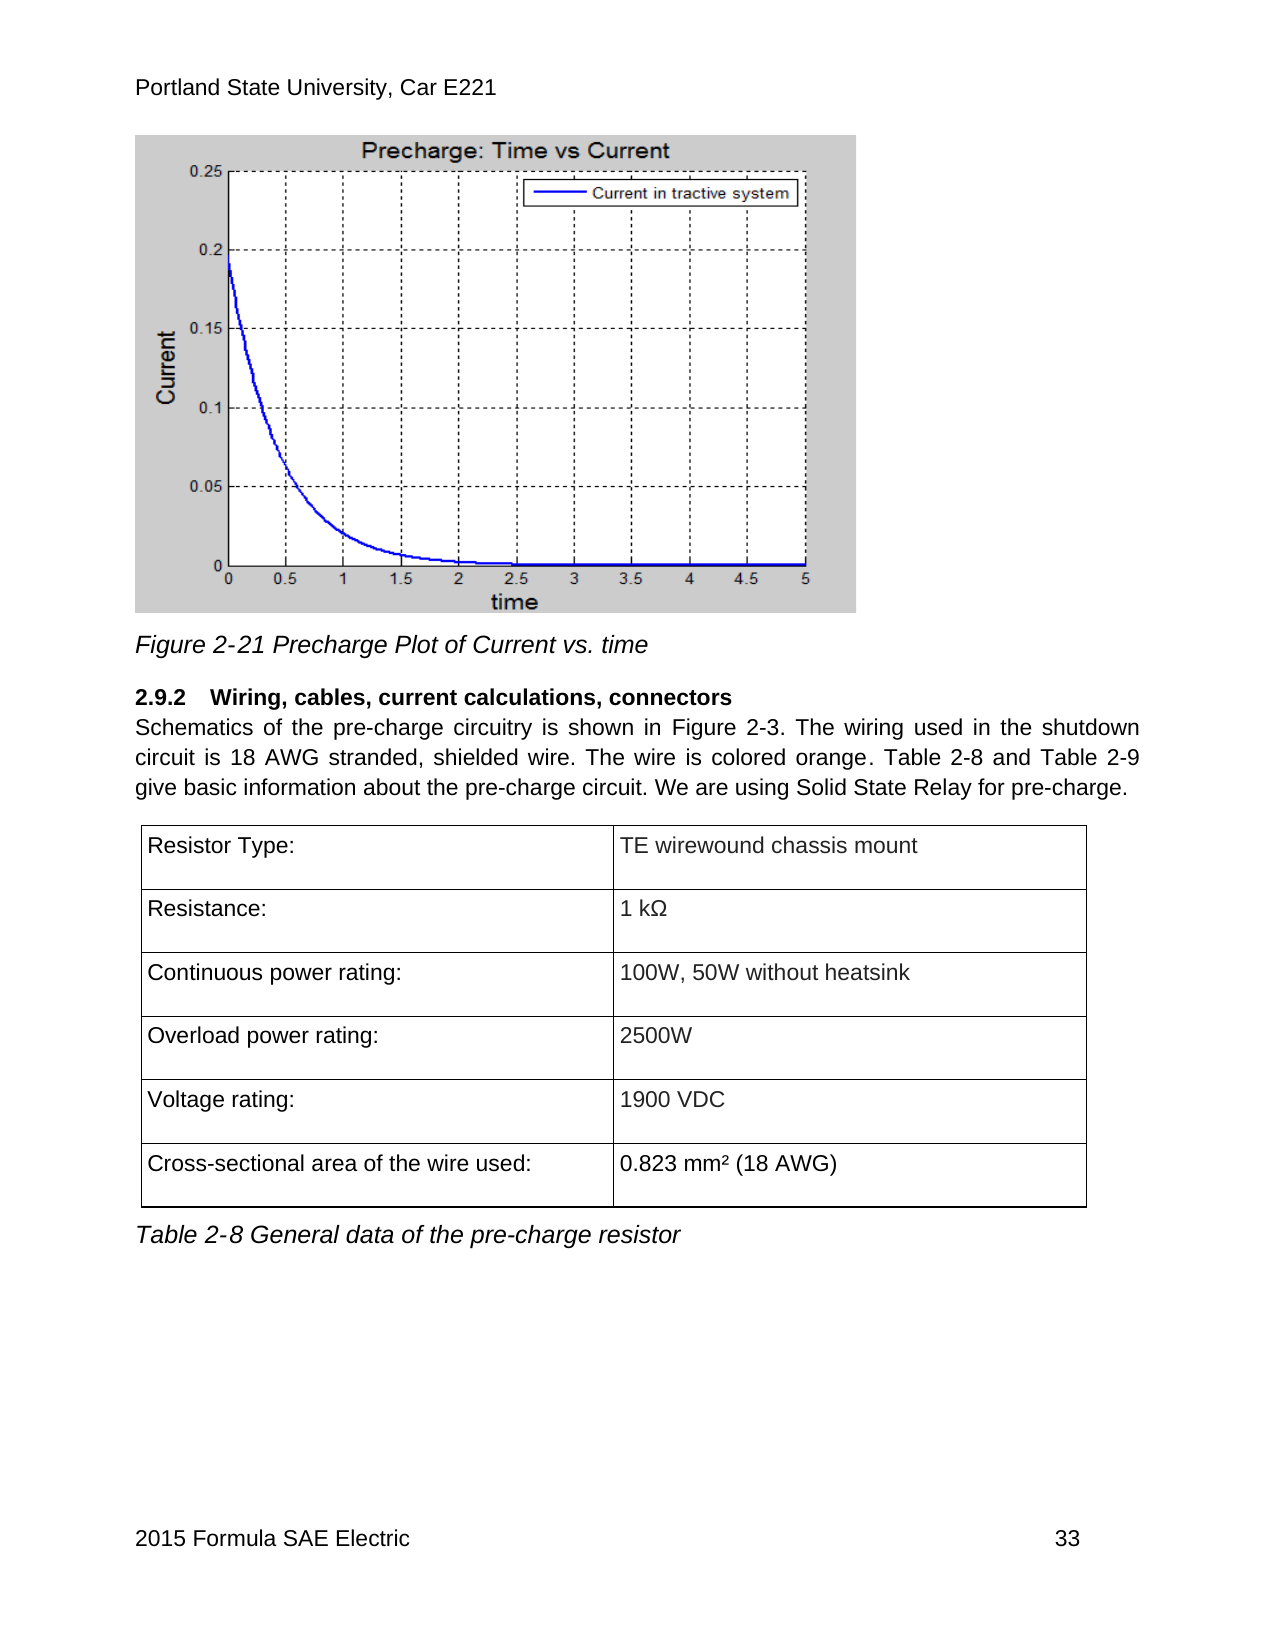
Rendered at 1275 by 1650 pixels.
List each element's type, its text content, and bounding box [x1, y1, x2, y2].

table_cell Overload power rating: [142, 1017, 613, 1079]
table_header Resistor Type: [142, 826, 613, 889]
picture [135, 135, 857, 613]
table_cell Resistance: [142, 890, 613, 952]
table_cell Voltage rating: [142, 1080, 613, 1143]
table_cell 1 kΩ [614, 890, 1086, 952]
table_cell 0.823 mm² (18 AWG) [614, 1144, 1086, 1206]
table_cell 1900 VDC [614, 1080, 1086, 1143]
table_cell Continuous power rating: [142, 953, 613, 1016]
table_cell 2500W [614, 1017, 1086, 1079]
table_header TE wirewound chassis mount [614, 826, 1086, 889]
subtitle Wiring, cables, current calculations, connectors [135, 683, 1140, 710]
table_cell Cross-sectional area of the wire used: [142, 1144, 613, 1206]
table_cell 100W, 50W without heatsink [614, 953, 1086, 1016]
